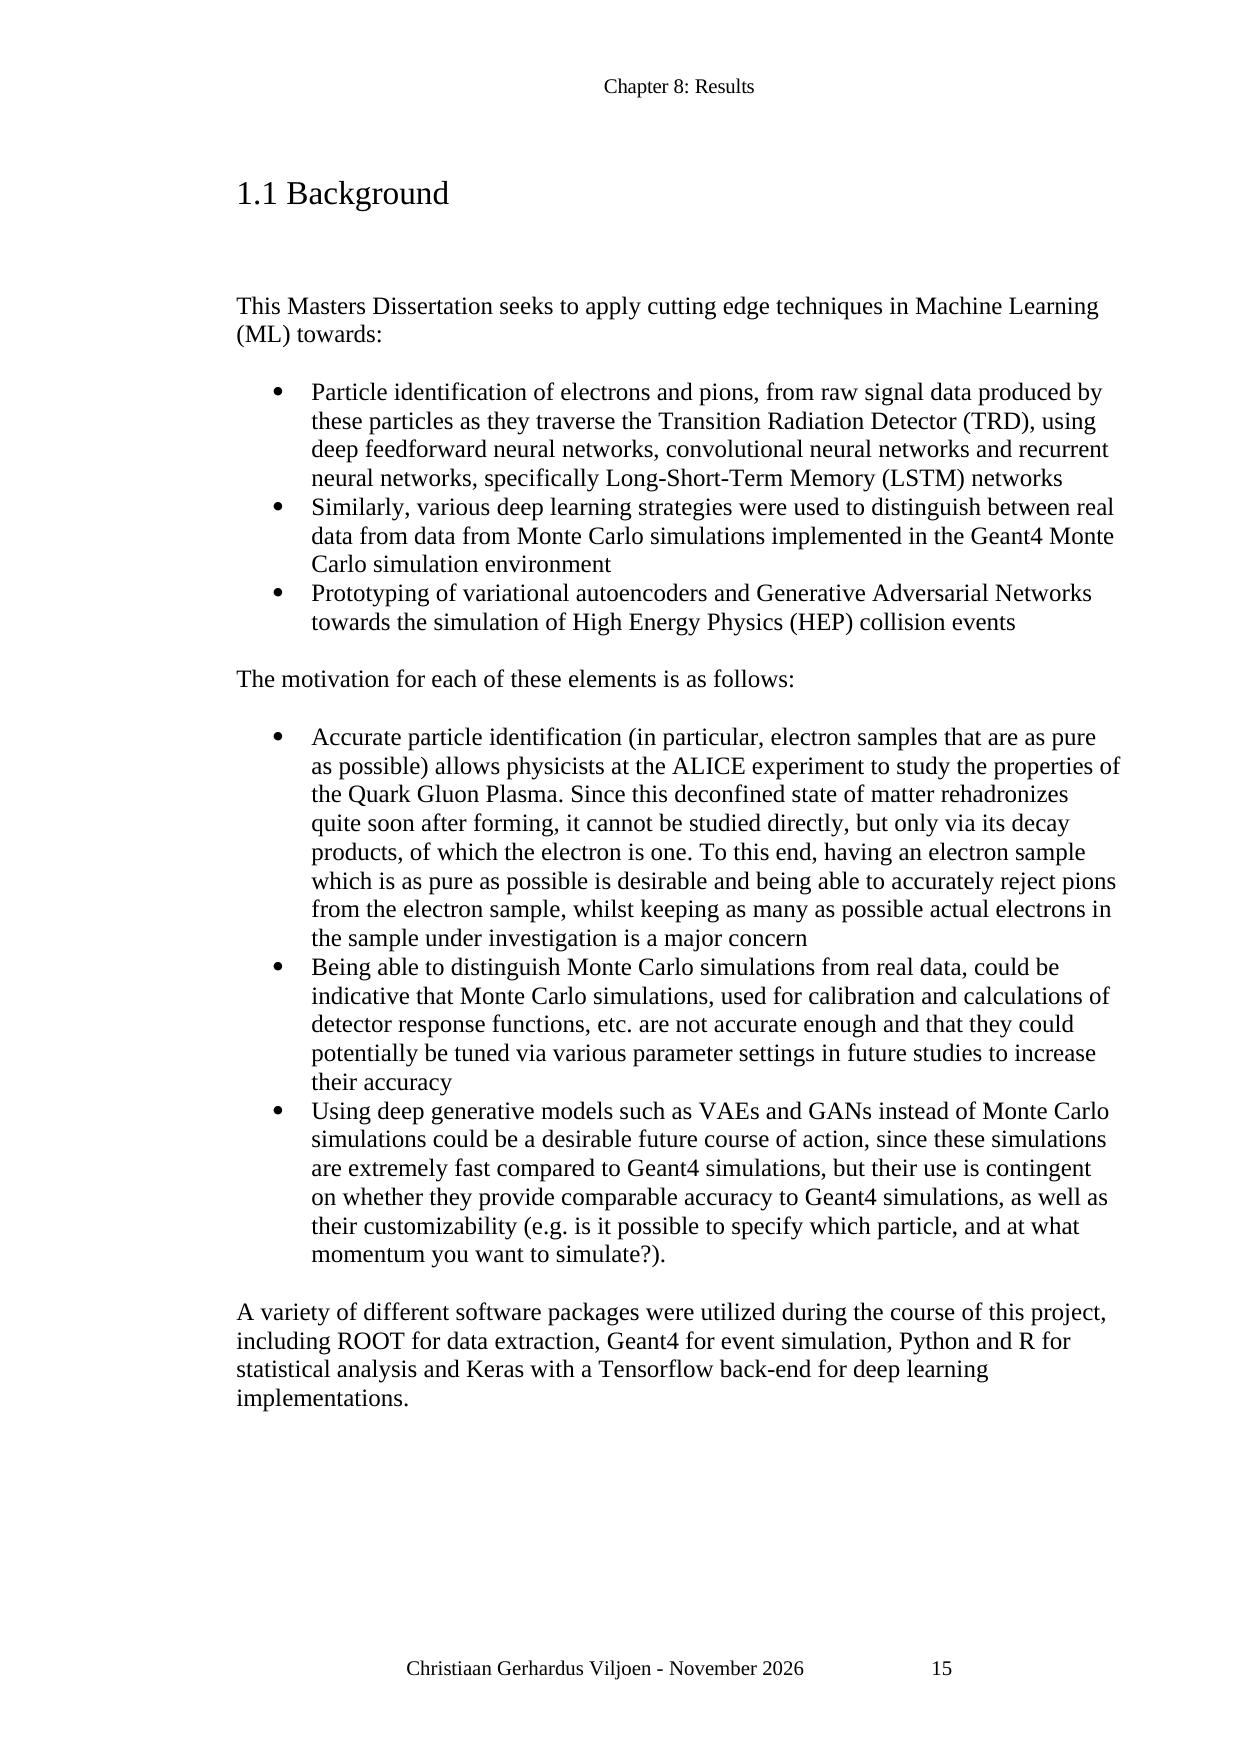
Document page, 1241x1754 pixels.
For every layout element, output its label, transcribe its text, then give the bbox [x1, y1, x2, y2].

text A variety of different software packages were utilized during the course of this project, including ROOT for data extraction, Geant4 for event simulation, Python and R for statistical analysis and Keras with a Tensorflow back-end for deep learning implementations. [236, 1297, 1122, 1412]
list Being able to distinguish Monte Carlo simulations from real data, could be indicative that Monte Carlo simulations, used for calibration and calculations of detector response functions, etc. are not accurate enough and that they could potentially be tuned via various parameter settings in future studies to increase their accuracy [274, 952, 1122, 1096]
list Particle identification of electrons and pions, from raw signal data produced by these particles as they traverse the Transition Radiation Detector (TRD), using deep feedforward neural networks, convolutional neural networks and recurrent neural networks, specifically Long-Short-Term Memory (LSTM) networks [274, 377, 1122, 492]
text This Masters Dissertation seeks to apply cutting edge techniques in Machine Learning (ML) towards: [236, 291, 1122, 348]
list Using deep generative models such as VAEs and GANs instead of Monte Carlo simulations could be a desirable future course of action, since these simulations are extremely fast compared to Geant4 simulations, but their use is contingent on whether they provide comparable accuracy to Geant4 simulations, as well as their customizability (e.g. is it possible to specify which particle, and at what momentum you want to simulate?). [274, 1096, 1122, 1268]
list Prototyping of variational autoencoders and Generative Adversarial Networks towards the simulation of High Energy Physics (HEP) collision events [274, 578, 1122, 636]
subtitle Background [236, 173, 1122, 211]
list Similarly, various deep learning strategies were used to distinguish between real data from data from Monte Carlo simulations implemented in the Geant4 Monte Carlo simulation environment [274, 492, 1122, 578]
text The motivation for each of these elements is as follows: [236, 664, 1122, 693]
list Accurate particle identification (in particular, electron samples that are as pure as possible) allows physicists at the ALICE experiment to study the properties of the Quark Gluon Plasma. Since this deconfined state of matter rehadronizes quite soon after forming, it cannot be studied directly, but only via its decay products, of which the electron is one. To this end, having an electron sample which is as pure as possible is desirable and being able to accurately reject pions from the electron sample, whilst keeping as many as possible actual electrons in the sample under investigation is a major concern [274, 722, 1122, 952]
